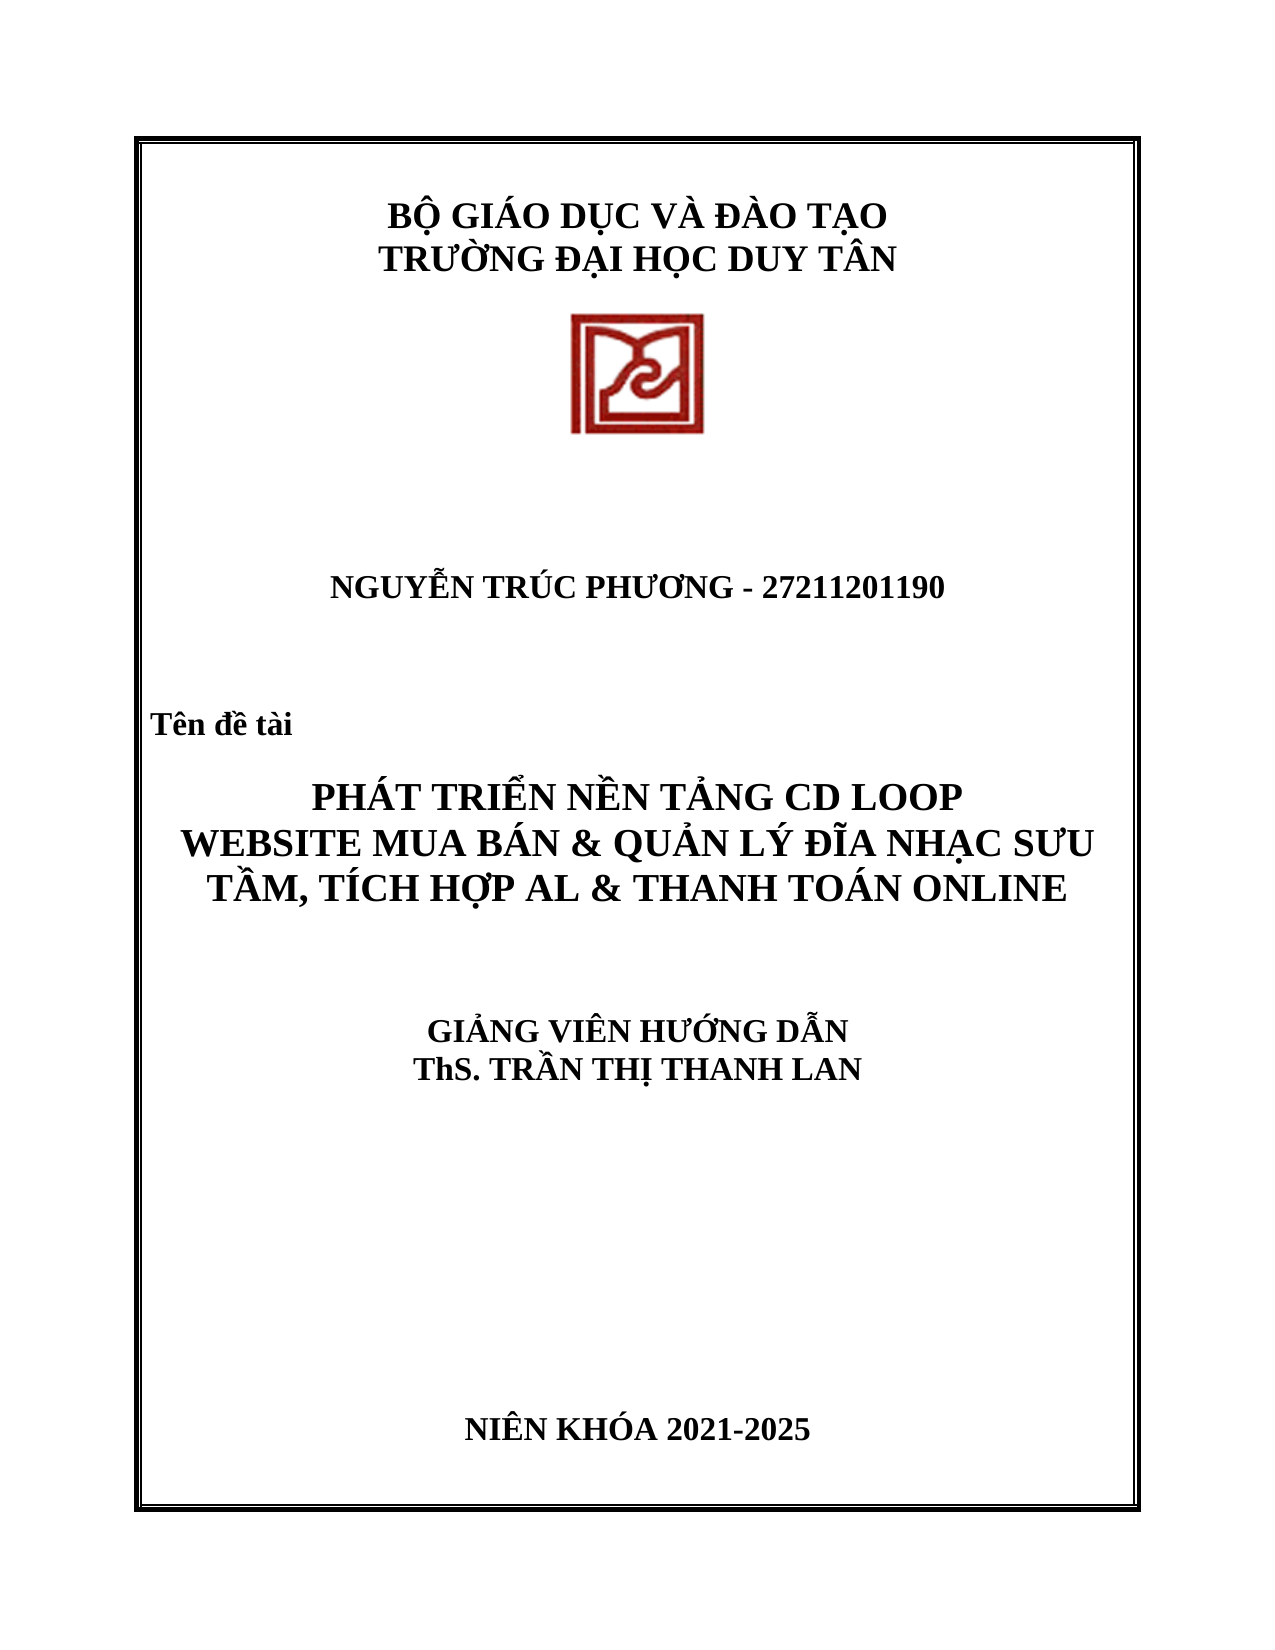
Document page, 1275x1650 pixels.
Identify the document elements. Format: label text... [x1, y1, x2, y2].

text BỘ GIÁO DỤC VÀ ĐÀO TẠO [150, 193, 1125, 236]
text PHÁT TRIỂN NỀN TẢNG CD LOOP WEBSITE MUA BÁN & QUẢN LÝ ĐĨA NHẠC SƯU TẦM, TÍCH HỢP AL & THANH TOÁN ONLINE [150, 774, 1125, 910]
text TRƯỜNG ĐẠI HỌC DUY TÂN [150, 236, 1125, 279]
text GIẢNG VIÊN HƯỚNG DẪN [150, 1011, 1125, 1049]
text NIÊN KHÓA 2021-2025 [150, 1409, 1125, 1447]
picture [569, 312, 706, 436]
text Tên đề tài [150, 704, 1125, 743]
text NGUYỄN TRÚC PHƯƠNG - 27211201190 [150, 568, 1125, 606]
text ThS. TRẦN THỊ THANH LAN [150, 1049, 1125, 1088]
